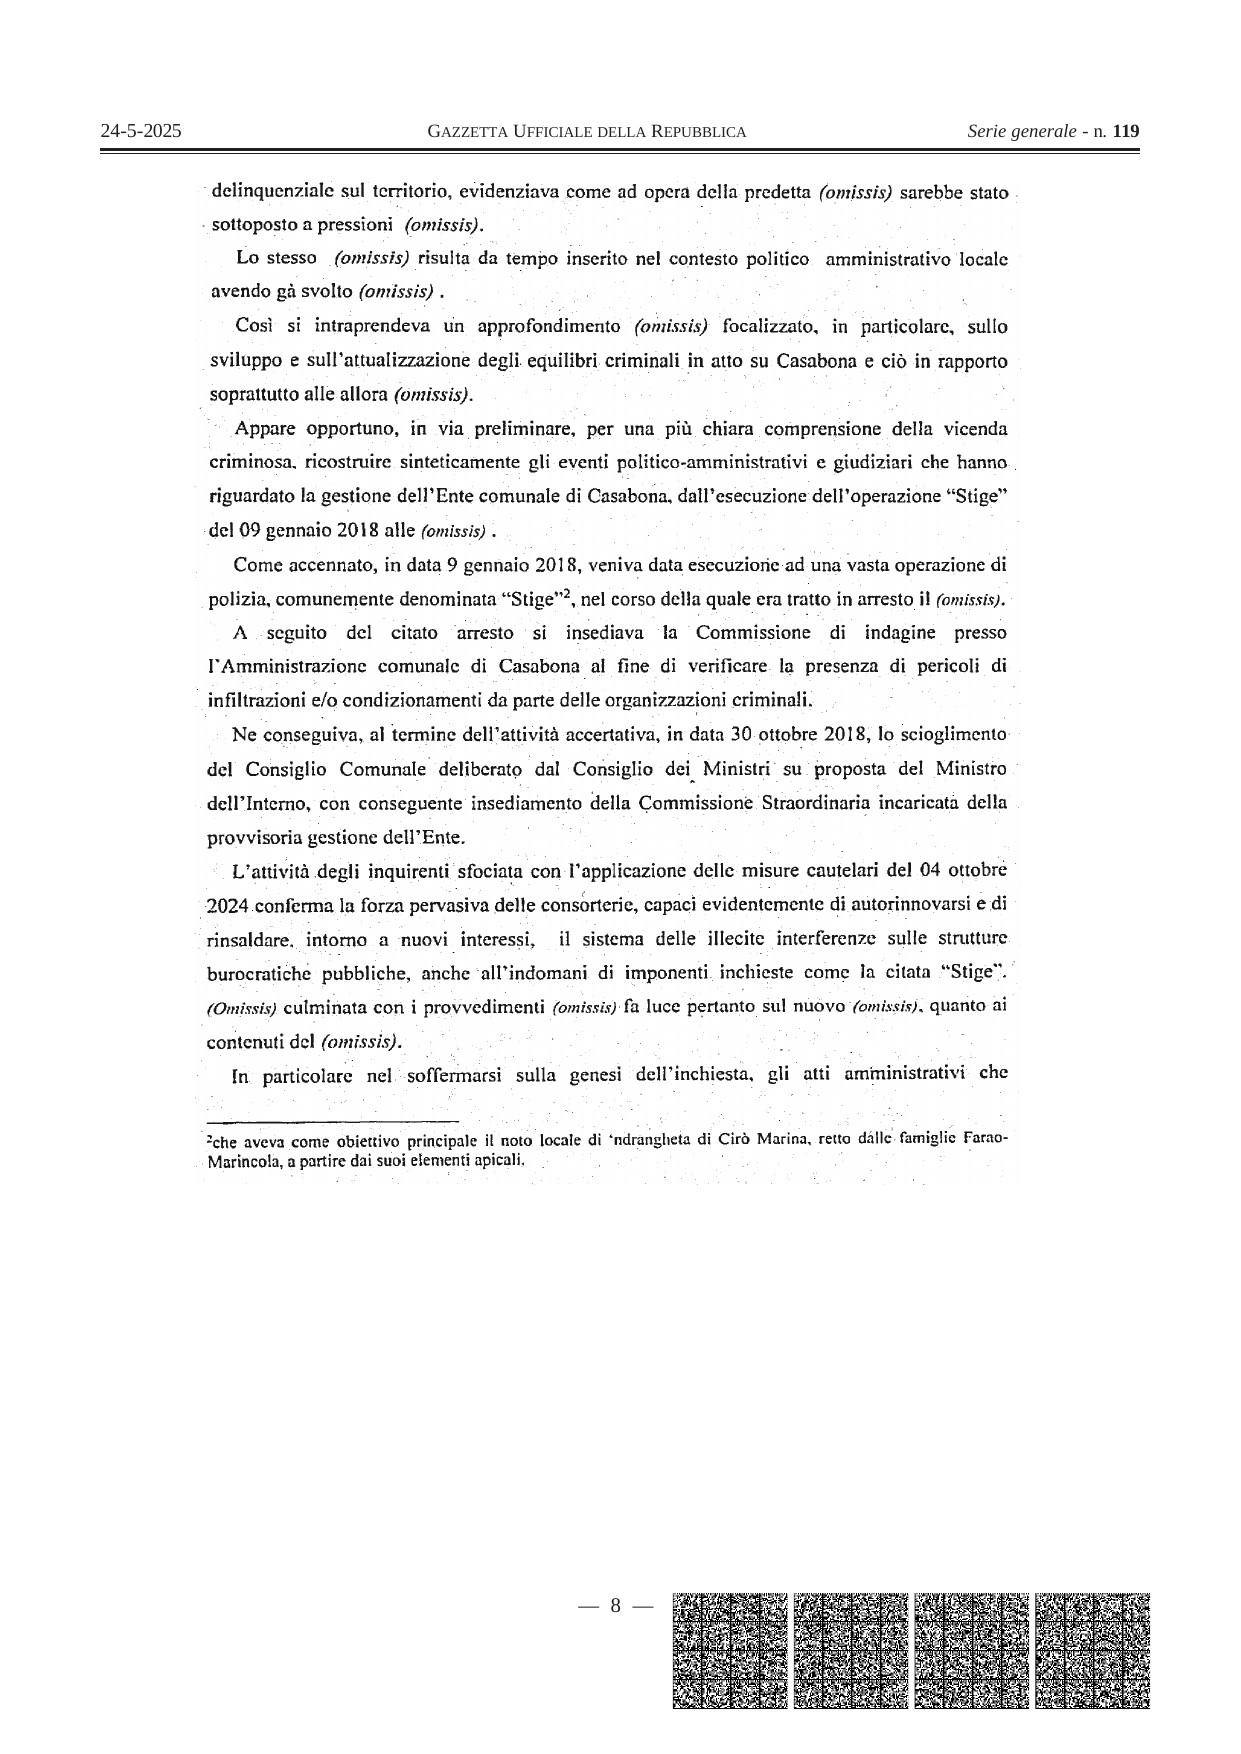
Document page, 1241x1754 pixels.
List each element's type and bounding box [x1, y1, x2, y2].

picture [793, 1593, 909, 1709]
picture [672, 1593, 788, 1709]
picture [194, 181, 1021, 1185]
picture [1035, 1593, 1150, 1709]
picture [914, 1593, 1030, 1709]
